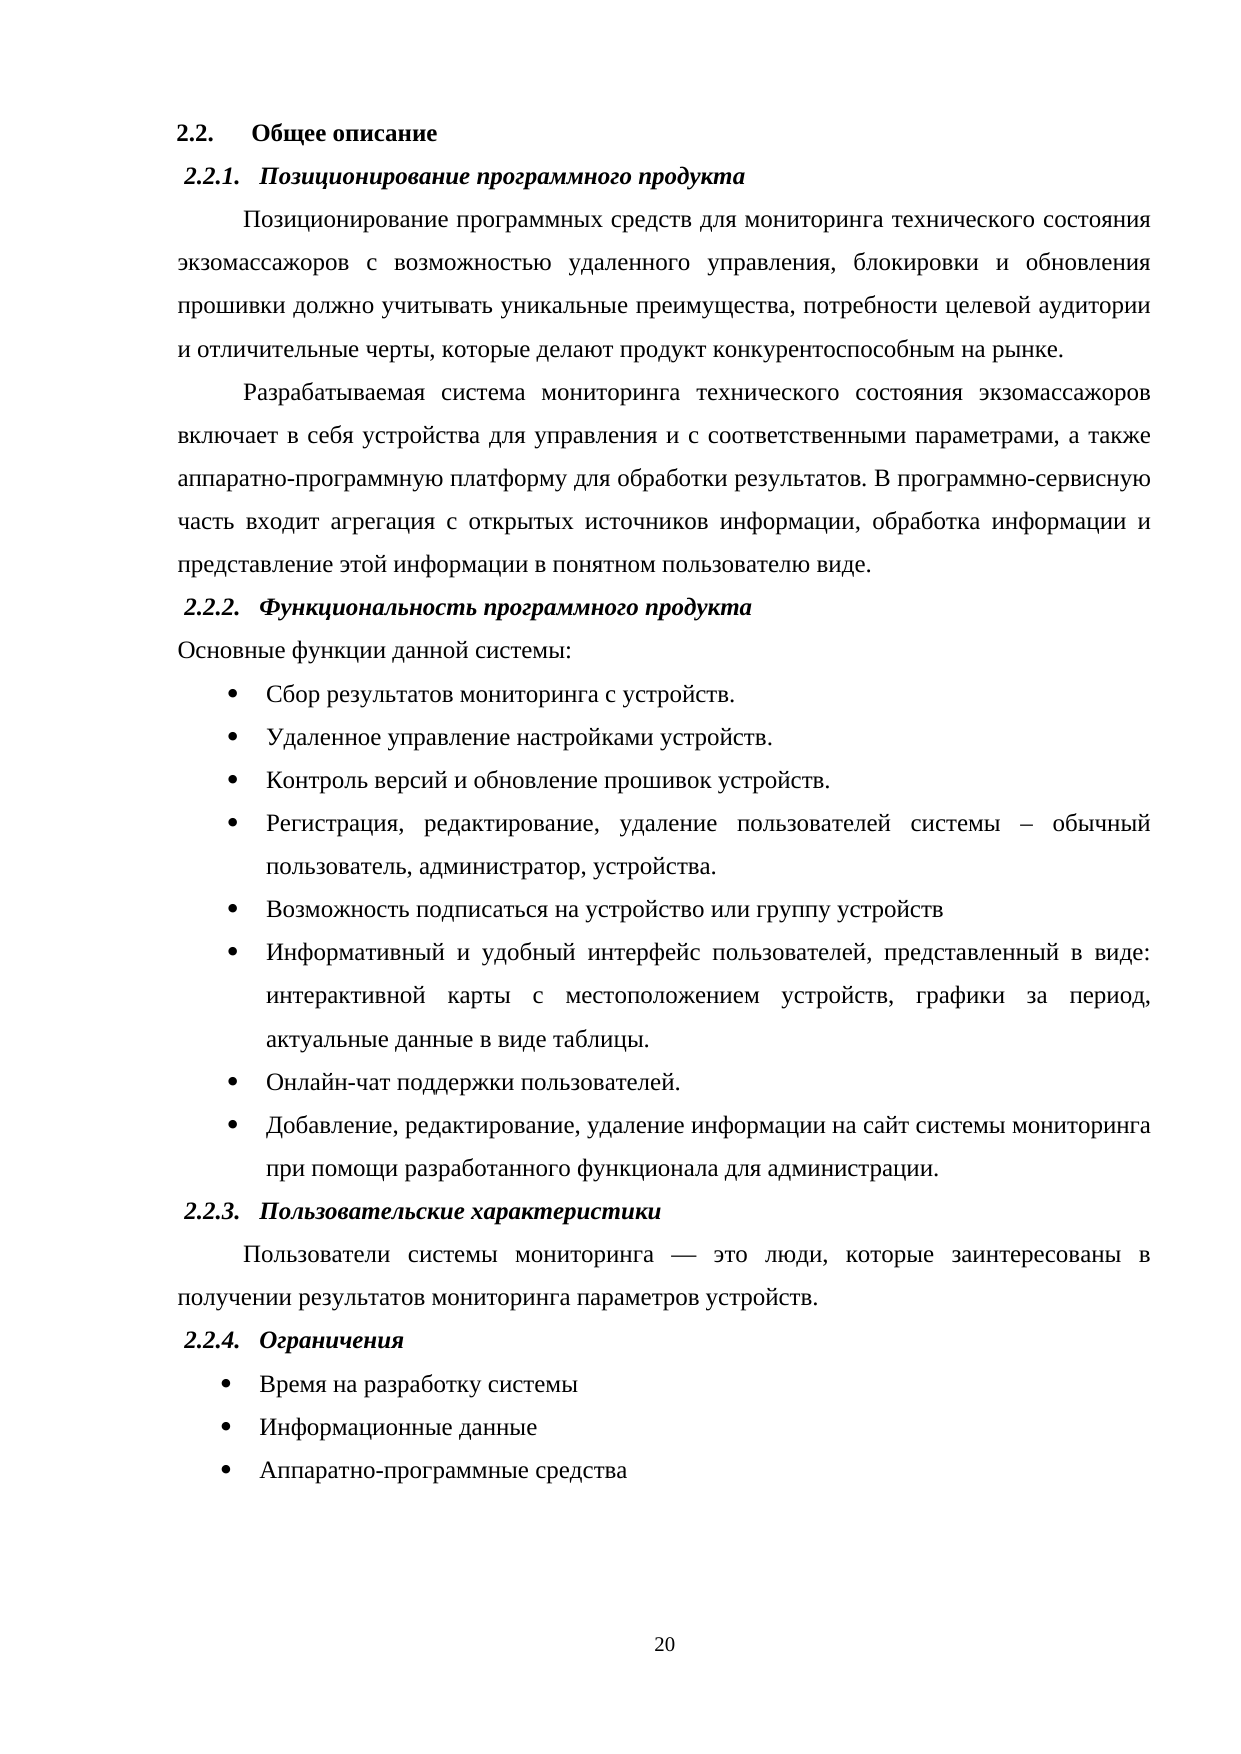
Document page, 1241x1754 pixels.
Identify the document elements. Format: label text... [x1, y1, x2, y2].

text Разрабатываемая система мониторинга технического состояния экзомассажоров включает в себя устройства для управления и с соответственными параметрами, а также аппаратно-программную платформу для обработки результатов. В программно-сервисную часть входит агрегация с открытых источников информации, обработка информации и представление этой информации в понятном пользователю виде. [177, 377, 1152, 578]
list Контроль версий и обновление прошивок устройств. [228, 765, 1152, 794]
subtitle Позиционирование программного продукта [184, 161, 1152, 190]
list Аппаратно-программные средства [222, 1455, 1152, 1484]
subtitle Ограничения [184, 1326, 1152, 1354]
list Возможность подписаться на устройство или группу устройств [228, 894, 1152, 923]
text Пользователи системы мониторинга — это люди, которые заинтересованы в получении результатов мониторинга параметров устройств. [177, 1239, 1152, 1311]
list Время на разработку системы [222, 1369, 1152, 1397]
subtitle Пользовательские характеристики [184, 1196, 1152, 1225]
list Регистрация, редактирование, удаление пользователей системы – обычный пользователь, администратор, устройства. [228, 808, 1152, 880]
list Онлайн-чат поддержки пользователей. [228, 1067, 1152, 1096]
subtitle Общее описание [176, 118, 1152, 147]
list Сбор результатов мониторинга с устройств. [228, 679, 1152, 707]
list Информативный и удобный интерфейс пользователей, представленный в виде: интерактивной карты с местоположением устройств, графики за период, актуальные данные в виде таблицы. [228, 937, 1152, 1052]
text Основные функции данной системы: [177, 636, 1152, 664]
list Добавление, редактирование, удаление информации на сайт системы мониторинга при помощи разработанного функционала для администрации. [228, 1110, 1152, 1182]
subtitle Функциональность программного продукта [184, 592, 1152, 621]
list Удаленное управление настройками устройств. [228, 722, 1152, 751]
list Информационные данные [222, 1412, 1152, 1441]
text Позиционирование программных средств для мониторинга технического состояния экзомассажоров с возможностью удаленного управления, блокировки и обновления прошивки должно учитывать уникальные преимущества, потребности целевой аудитории и отличительные черты, которые делают продукт конкурентоспособным на рынке. [177, 204, 1152, 362]
